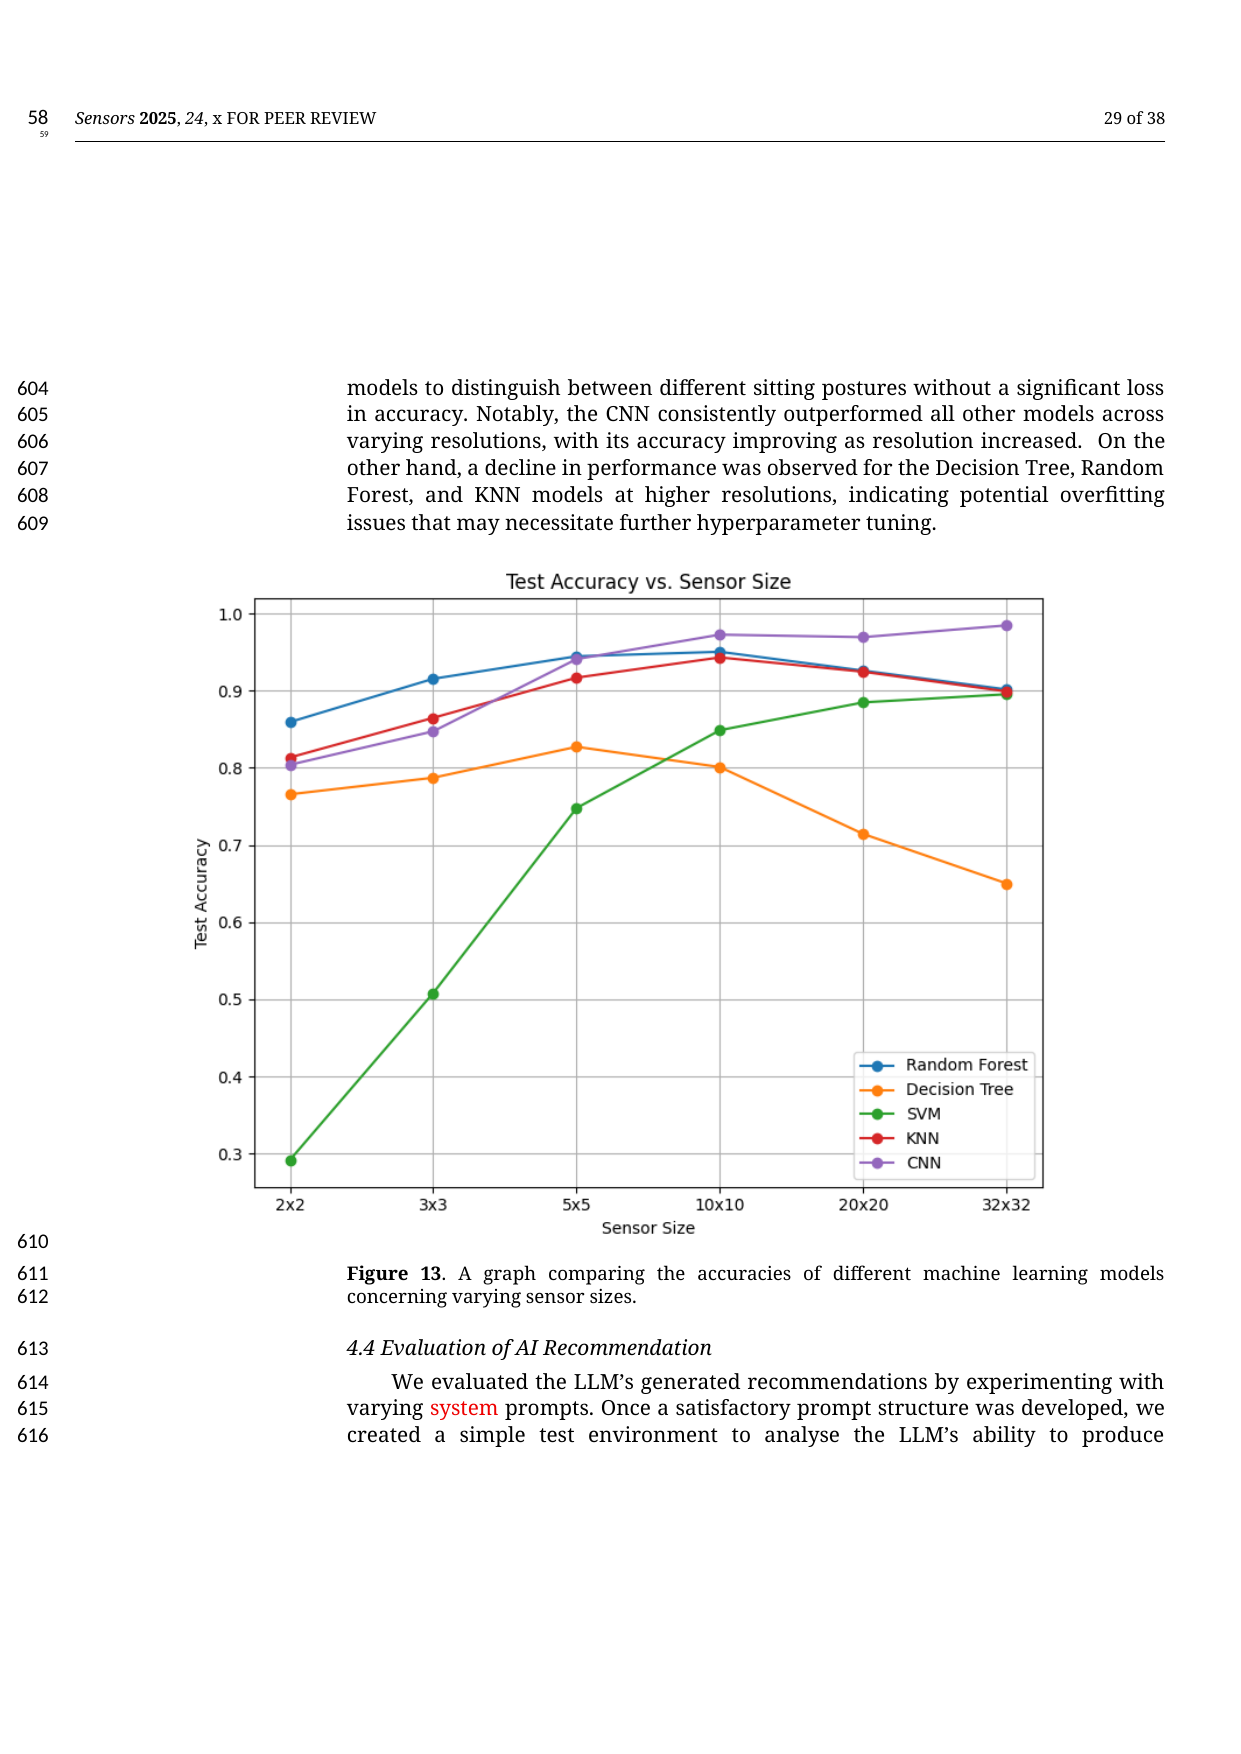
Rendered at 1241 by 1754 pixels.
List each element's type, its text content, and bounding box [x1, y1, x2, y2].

picture [187, 561, 1053, 1249]
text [347, 1367, 1165, 1449]
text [347, 374, 1165, 536]
text Figure 13. A graph comparing the accuracies of different machine learning models concerning varying sensor sizes. [347, 1261, 1165, 1309]
subtitle 4.4 Evaluation of AI Recommendation [347, 1334, 1165, 1361]
